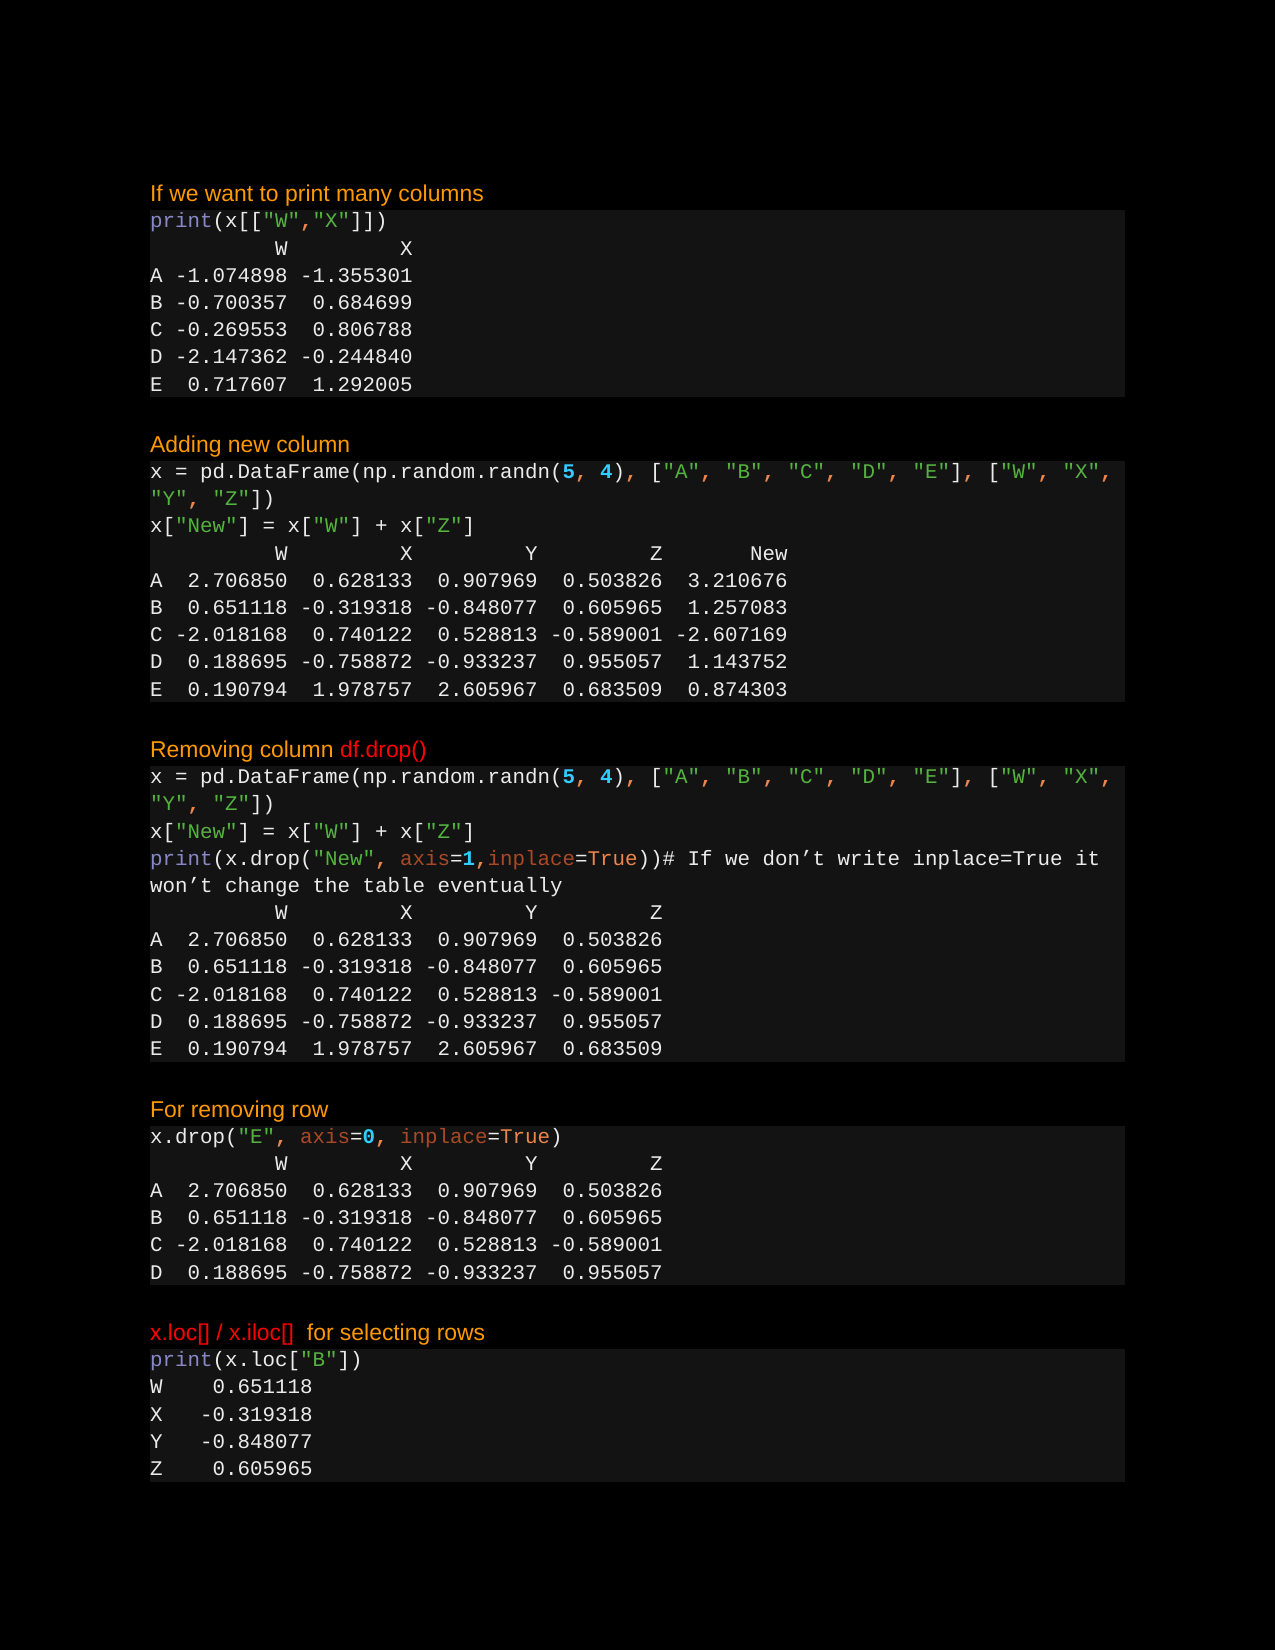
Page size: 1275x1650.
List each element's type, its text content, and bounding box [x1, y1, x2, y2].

text C -0.269553 0.806788 [150, 319, 1125, 343]
text x.drop("E", axis=0, inplace=True) [150, 1126, 1125, 1149]
text x = pd.DataFrame(np.random.randn(5, 4), ["A", "B", "C", "D", "E"], ["W", "X", "Y", "Z"]) [150, 461, 1125, 512]
text C -2.018168 0.740122 0.528813 -0.589001 [150, 984, 1125, 1007]
text W X Y Z [150, 902, 1125, 926]
text B 0.651118 -0.319318 -0.848077 0.605965 1.257083 [150, 597, 1125, 621]
text D -2.147362 -0.244840 [150, 346, 1125, 370]
text x = pd.DataFrame(np.random.randn(5, 4), ["A", "B", "C", "D", "E"], ["W", "X", "Y", "Z"]) [150, 766, 1125, 817]
text A 2.706850 0.628133 0.907969 0.503826 3.210676 [150, 570, 1125, 593]
text E 0.717607 1.292005 [150, 373, 1125, 397]
text print(x.loc["B"]) [150, 1349, 1125, 1373]
text print(x[["W","X"]]) [150, 210, 1125, 234]
text B -0.700357 0.684699 [150, 292, 1125, 316]
text For removing row [150, 1096, 1125, 1122]
text Adding new column [150, 431, 1125, 457]
text D 0.188695 -0.758872 -0.933237 0.955057 1.143752 [150, 651, 1125, 675]
text print(x.drop("New", axis=1,inplace=True))# If we don’t write inplace=True it won’t change the table eventually [150, 848, 1125, 899]
text W X Y Z New [150, 543, 1125, 566]
text E 0.190794 1.978757 2.605967 0.683509 [150, 1038, 1125, 1062]
text x.loc[] / x.iloc[] for selecting rows [150, 1319, 1125, 1345]
text Removing column df.drop() [150, 736, 1125, 762]
text x["New"] = x["W"] + x["Z"] [150, 821, 1125, 844]
text W X Y Z [150, 1153, 1125, 1177]
text X -0.319318 [150, 1404, 1125, 1427]
text C -2.018168 0.740122 0.528813 -0.589001 [150, 1234, 1125, 1258]
text E 0.190794 1.978757 2.605967 0.683509 0.874303 [150, 679, 1125, 702]
text B 0.651118 -0.319318 -0.848077 0.605965 [150, 957, 1125, 980]
text B 0.651118 -0.319318 -0.848077 0.605965 [150, 1207, 1125, 1231]
text Z 0.605965 [150, 1458, 1125, 1482]
text x["New"] = x["W"] + x["Z"] [150, 516, 1125, 539]
text If we want to print many columns [150, 180, 1125, 207]
text A 2.706850 0.628133 0.907969 0.503826 [150, 929, 1125, 953]
text Y -0.848077 [150, 1431, 1125, 1454]
text A -1.074898 -1.355301 [150, 265, 1125, 288]
text W 0.651118 [150, 1376, 1125, 1400]
text A 2.706850 0.628133 0.907969 0.503826 [150, 1180, 1125, 1204]
text C -2.018168 0.740122 0.528813 -0.589001 -2.607169 [150, 624, 1125, 648]
text W X [150, 238, 1125, 261]
text D 0.188695 -0.758872 -0.933237 0.955057 [150, 1011, 1125, 1034]
text D 0.188695 -0.758872 -0.933237 0.955057 [150, 1262, 1125, 1285]
